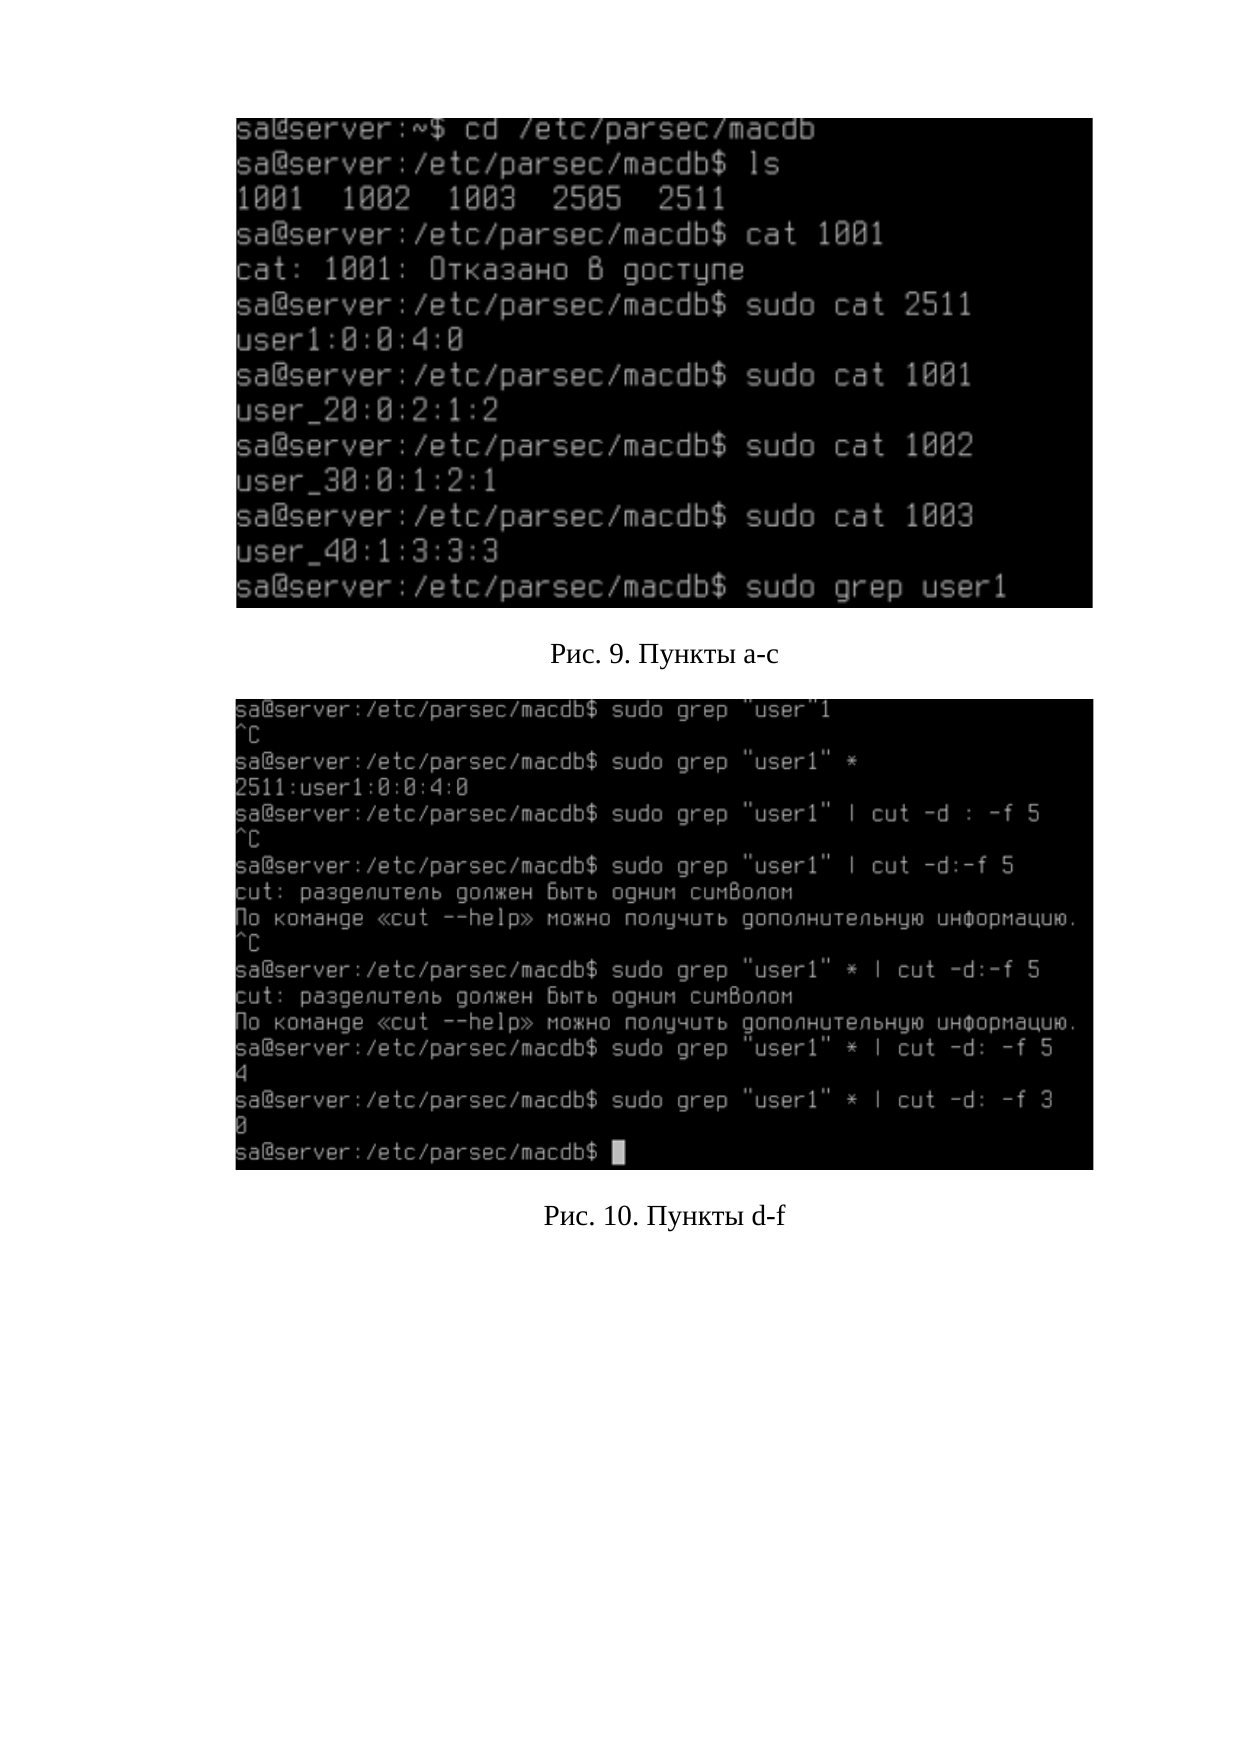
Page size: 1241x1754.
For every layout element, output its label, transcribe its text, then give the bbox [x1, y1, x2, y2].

picture [235, 699, 1094, 1170]
picture [236, 118, 1093, 608]
text Рис. 10. Пункты d-f [177, 1198, 1152, 1232]
text Рис. 9. Пункты a-c [177, 636, 1152, 670]
